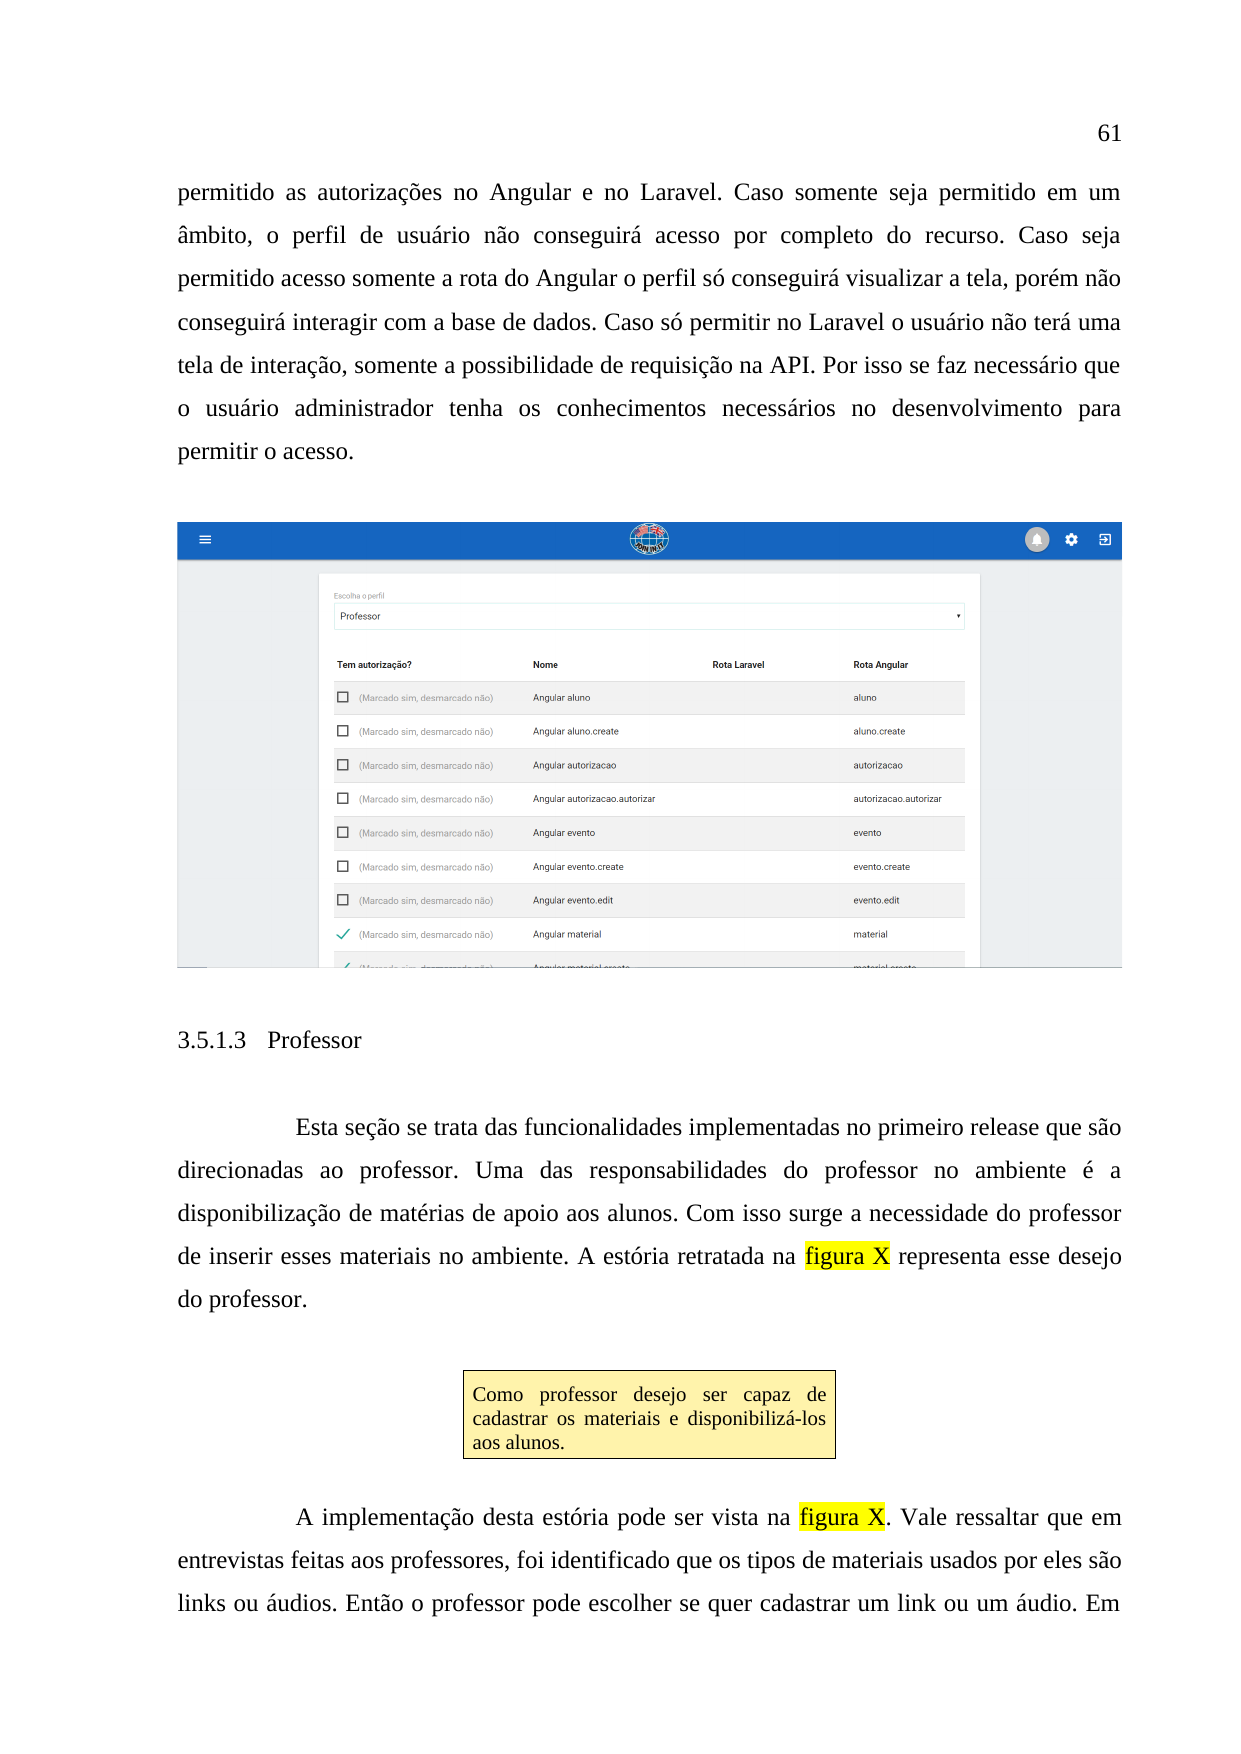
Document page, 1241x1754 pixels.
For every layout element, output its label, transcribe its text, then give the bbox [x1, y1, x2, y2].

subtitle Professor [177, 1025, 1122, 1054]
picture [177, 522, 1123, 968]
text Esta seção se trata das funcionalidades implementadas no primeiro release que são direcionadas ao professor. Uma das responsabilidades do professor no ambiente é a disponibilização de matérias de apoio aos alunos. Com isso surge a necessidade do professor de inserir esses materiais no ambiente. A estória retratada na figura X representa esse desejo do professor. [177, 1112, 1122, 1313]
text Como professor desejo ser capaz de cadastrar os materiais e disponibilizá-los aos alunos. [464, 1371, 835, 1458]
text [177, 177, 1122, 465]
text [177, 1502, 1122, 1617]
